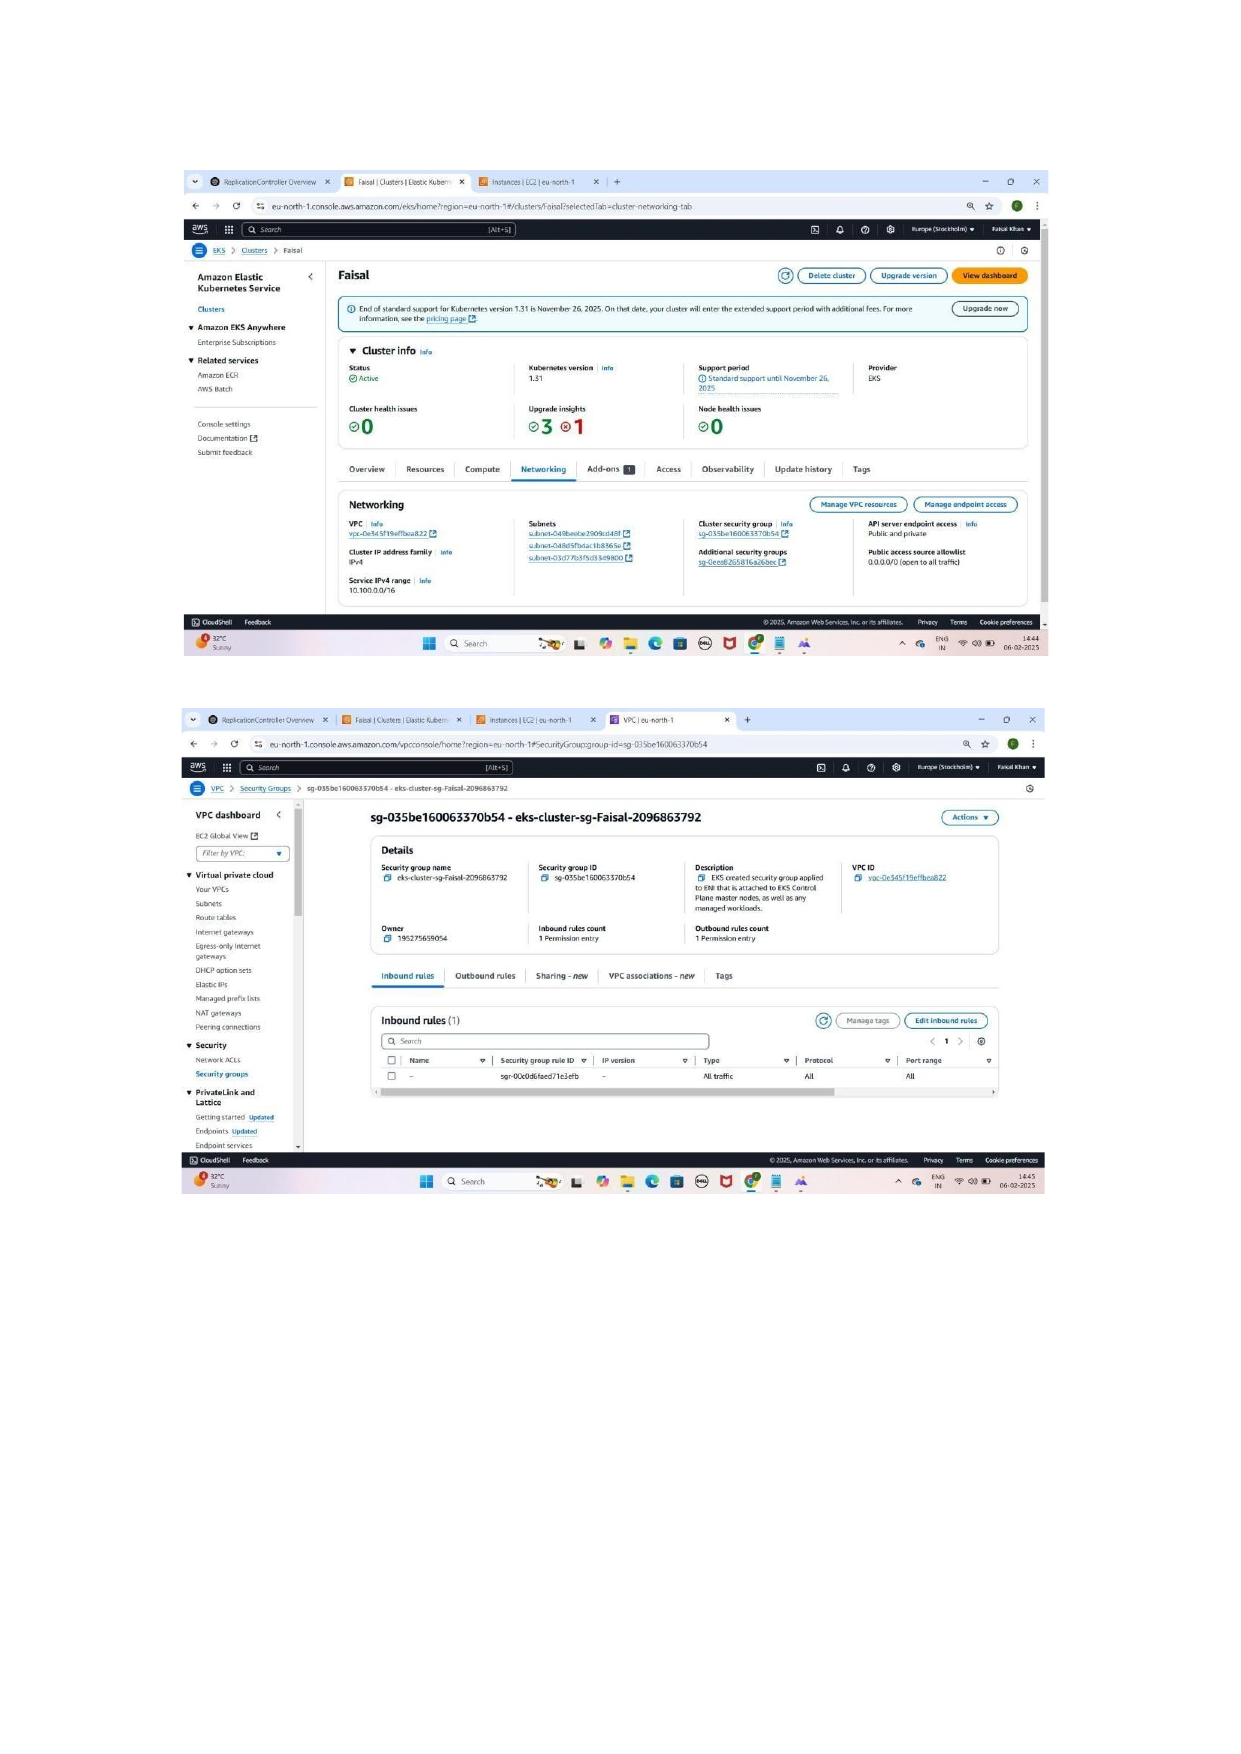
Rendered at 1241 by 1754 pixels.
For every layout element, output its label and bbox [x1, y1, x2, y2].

picture [183, 170, 1049, 656]
picture [181, 708, 1045, 1194]
